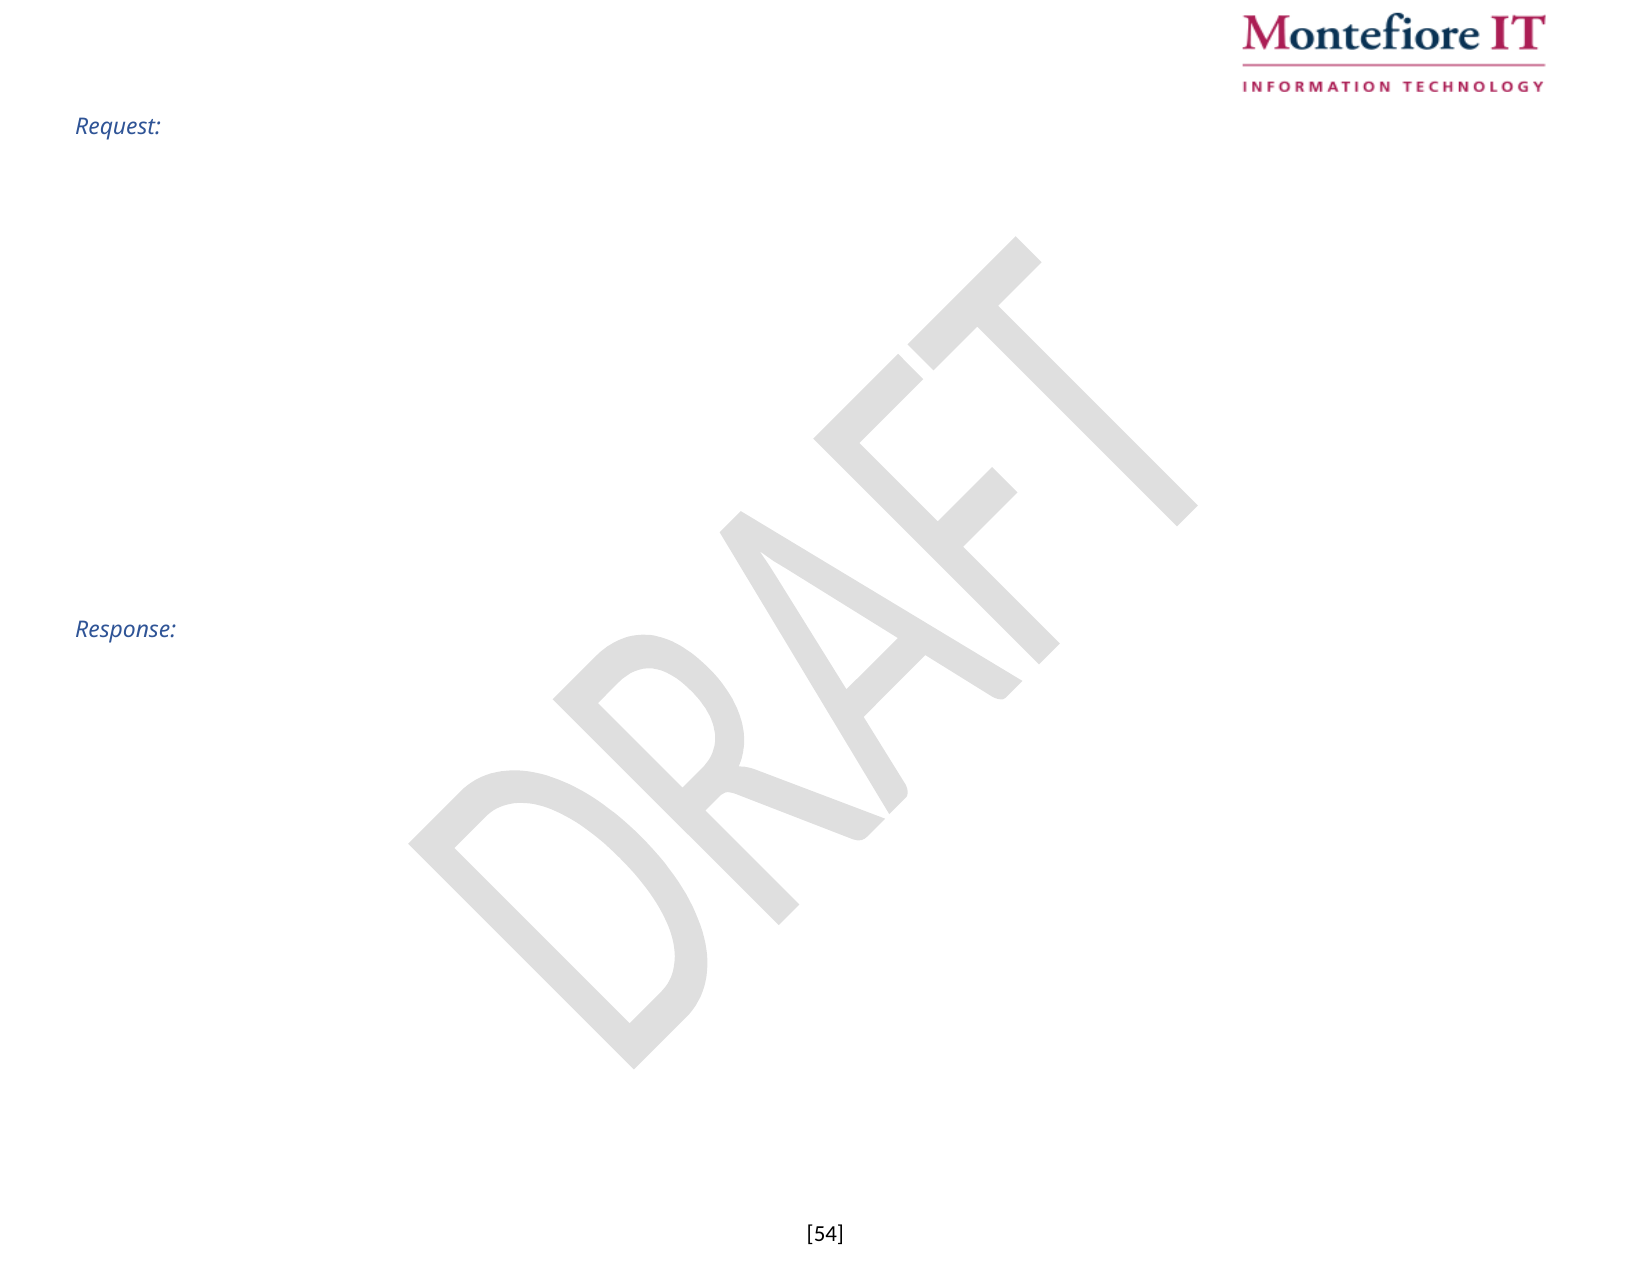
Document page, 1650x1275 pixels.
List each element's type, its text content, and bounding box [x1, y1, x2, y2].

picture [1214, 0, 1575, 106]
subtitle Request: [75, 110, 1575, 141]
subtitle Response: [75, 612, 1575, 644]
